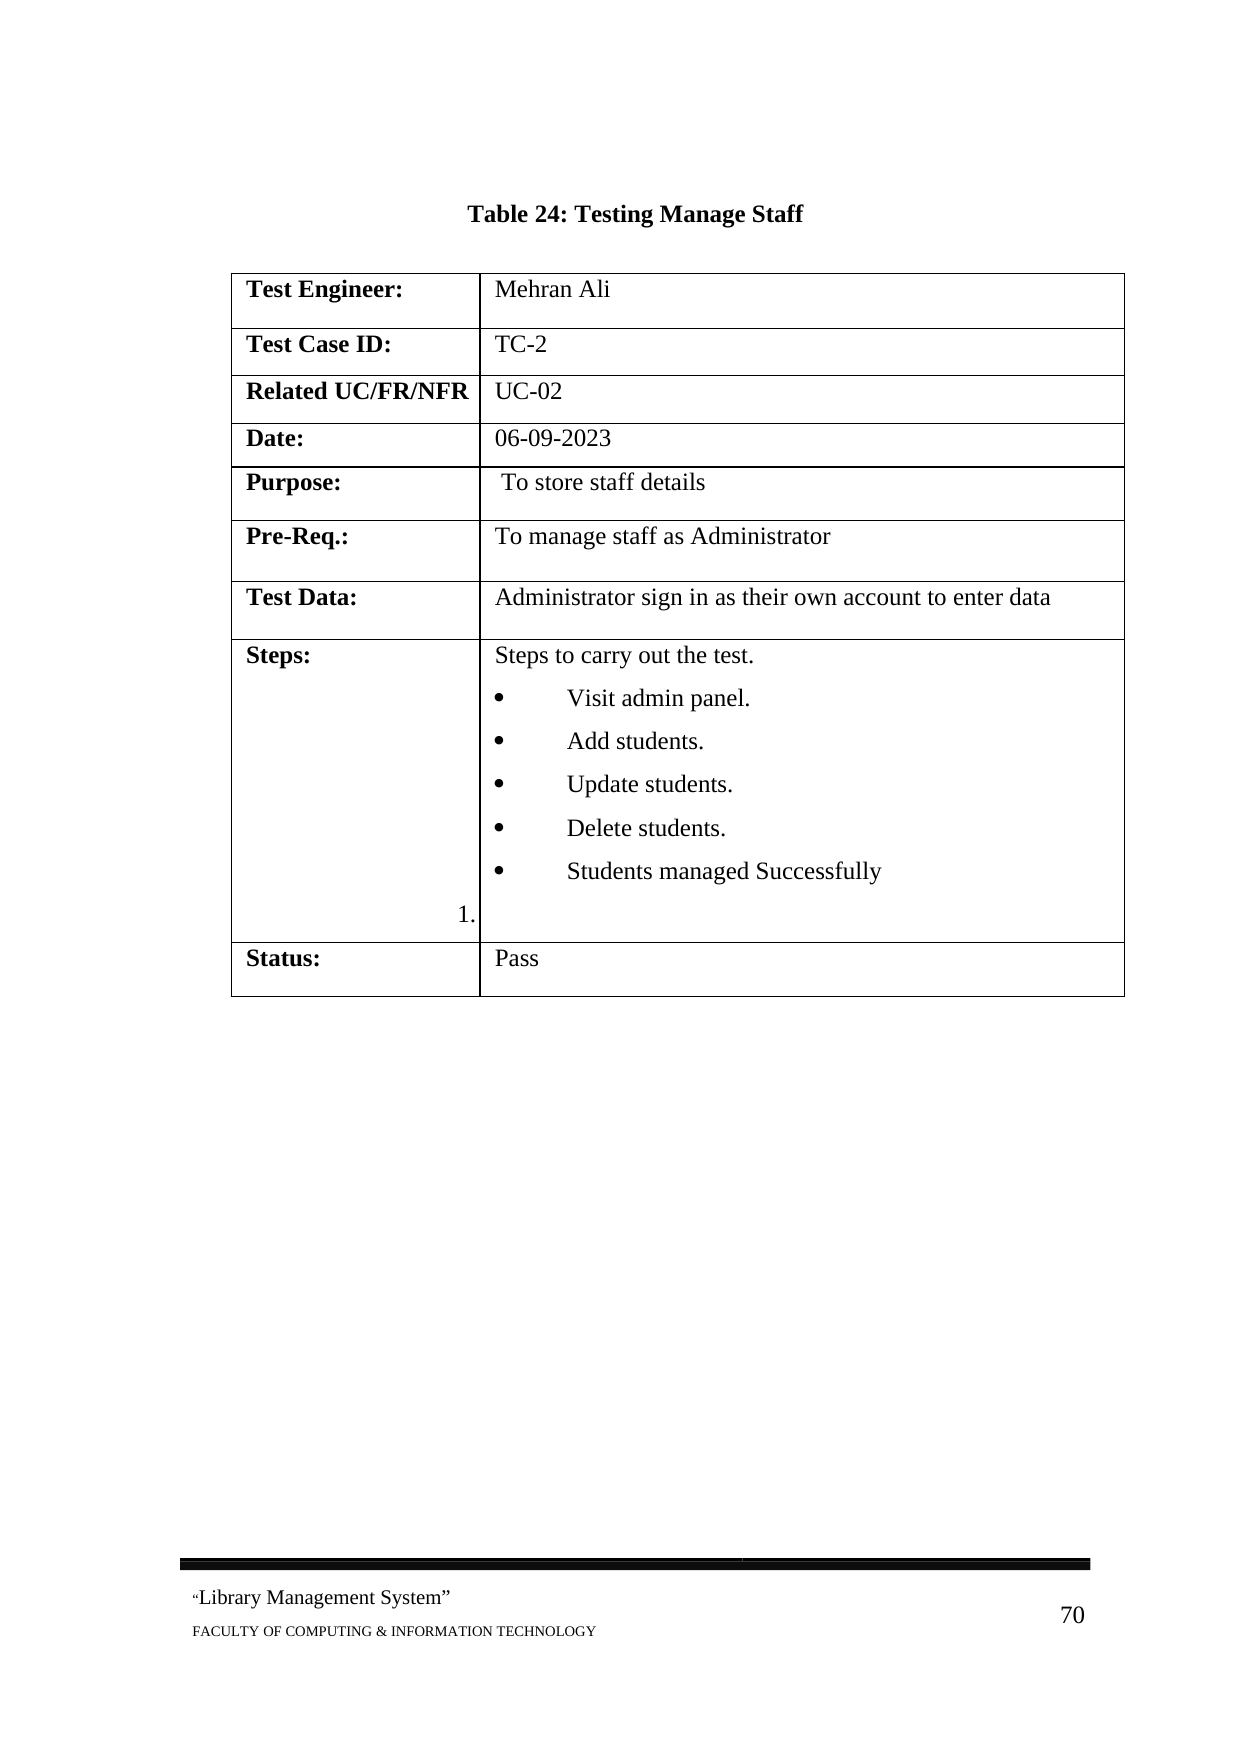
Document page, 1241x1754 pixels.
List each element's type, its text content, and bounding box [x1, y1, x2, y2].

table_header Test Engineer: [232, 274, 479, 328]
table_cell Test Case ID: [232, 329, 479, 375]
table_cell Pass [481, 943, 1124, 996]
table_cell Steps to carry out the test. Visit admin panel. Add students. Update students. Delete students. Students managed Successfully [481, 640, 1124, 942]
table_header Mehran Ali [481, 274, 1124, 328]
table_cell Pre-Req.: [232, 521, 479, 581]
table_cell UC-02 [481, 376, 1124, 422]
table_cell Date: [232, 424, 479, 466]
table_cell Related UC/FR/NFR [232, 376, 479, 422]
table_cell To manage staff as Administrator [481, 521, 1124, 581]
table_cell Administrator sign in as their own account to enter data [481, 582, 1124, 639]
table_cell TC-2 [481, 329, 1124, 375]
table_cell 06-09-2023 [481, 424, 1124, 466]
table_cell Purpose: [232, 468, 479, 520]
table_cell Status: [232, 943, 479, 996]
table_cell Steps: [232, 640, 479, 942]
table_cell Test Data: [232, 582, 479, 639]
table_cell To store staff details [481, 468, 1124, 520]
